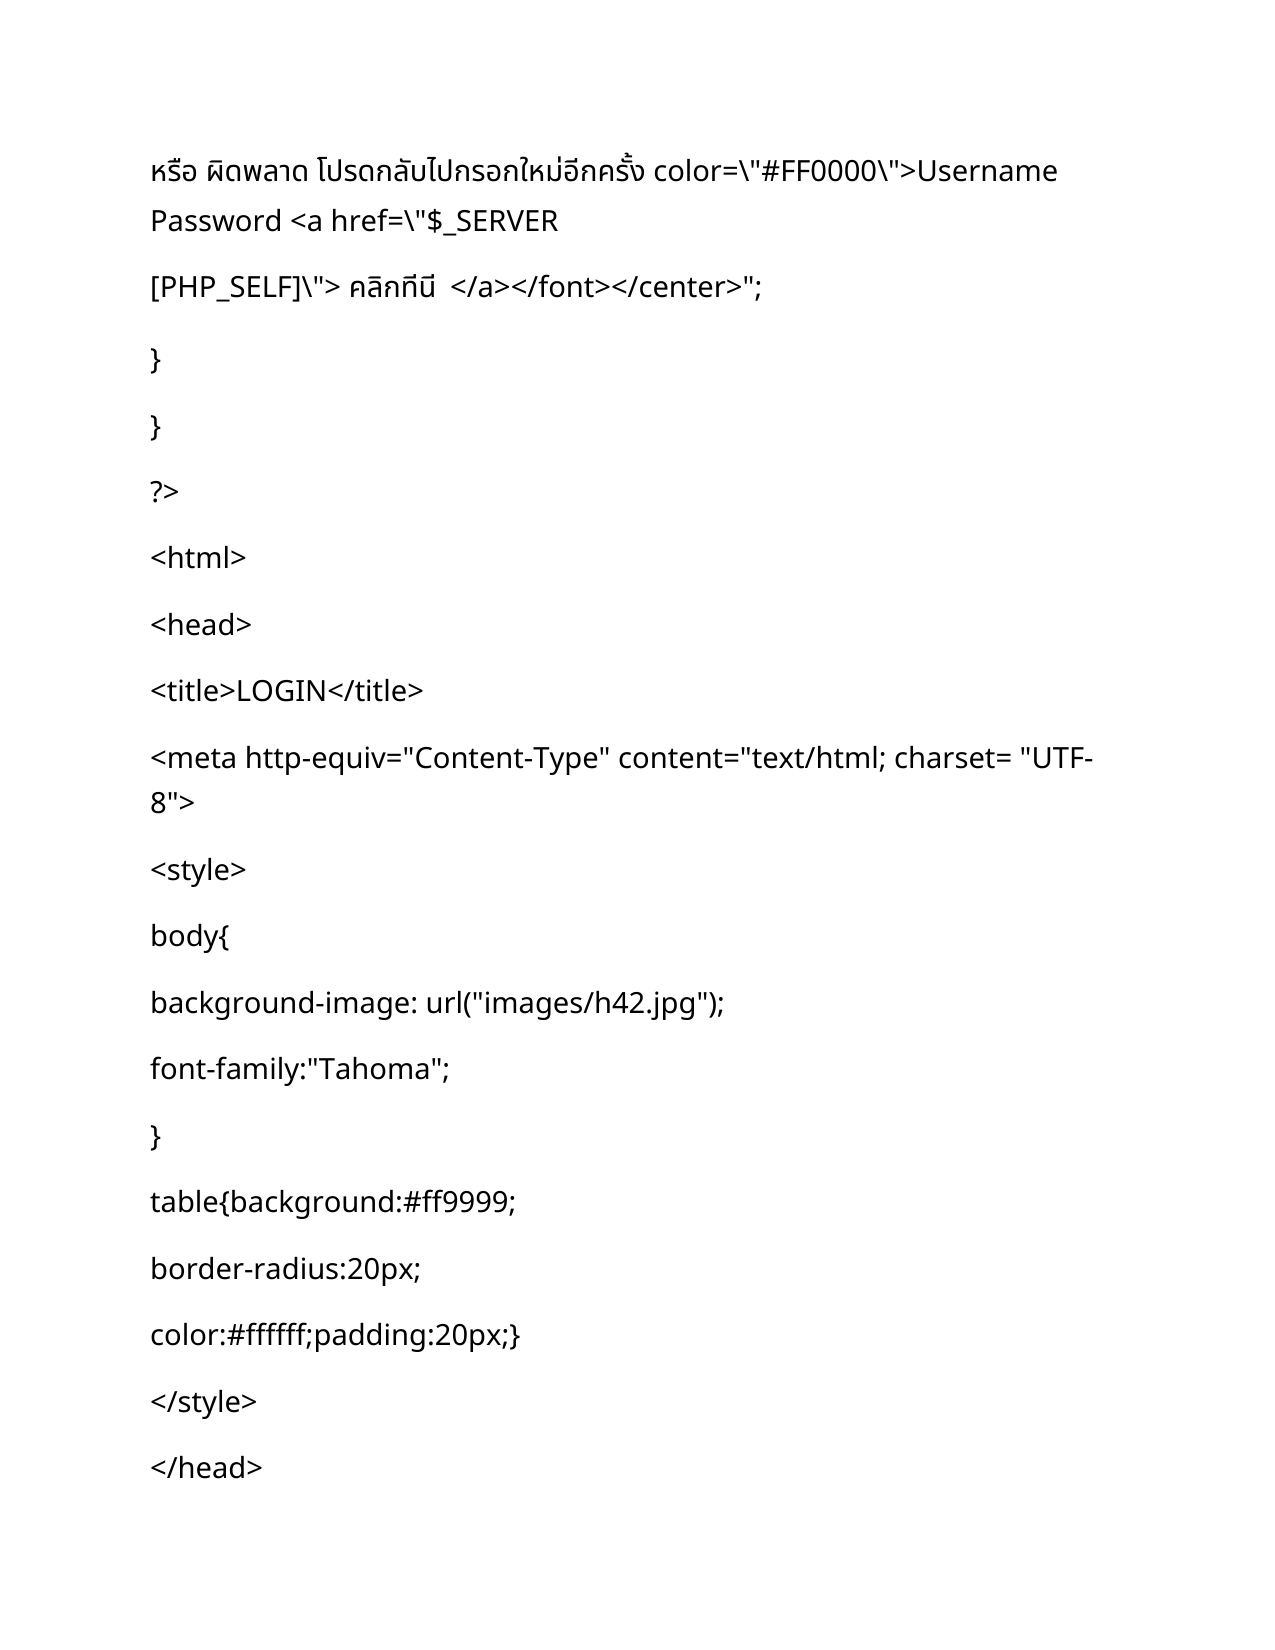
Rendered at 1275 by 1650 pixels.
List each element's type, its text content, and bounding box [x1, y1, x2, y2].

text หรือ ผิดพลาด โปรดกลับไปกรอกใหม่อีกครั้ง color=\"#FF0000\">Username Password <a href=\"$_SERVER [150, 150, 1125, 240]
text [PHP_SELF]\"> คลิกทีนี </a></font></center>"; [150, 267, 1125, 311]
text </head> [150, 1447, 1125, 1487]
text background-image: url("images/h42.jpg"); [150, 982, 1125, 1022]
text } [150, 338, 1125, 378]
text <html> [150, 538, 1125, 577]
text color:#ffffff;padding:20px;} [150, 1314, 1125, 1354]
text border-radius:20px; [150, 1248, 1125, 1288]
text <head> [150, 604, 1125, 644]
text </style> [150, 1381, 1125, 1421]
text body{ [150, 916, 1125, 955]
text <meta http-equiv="Content-Type" content="text/html; charset= "UTF-8"> [150, 737, 1125, 822]
text table{background:#ff9999; [150, 1181, 1125, 1221]
text } [150, 1115, 1125, 1155]
text } [150, 405, 1125, 444]
text <style> [150, 849, 1125, 889]
text ?> [150, 471, 1125, 511]
text font-family:"Tahoma"; [150, 1048, 1125, 1088]
text <title>LOGIN</title> [150, 671, 1125, 710]
